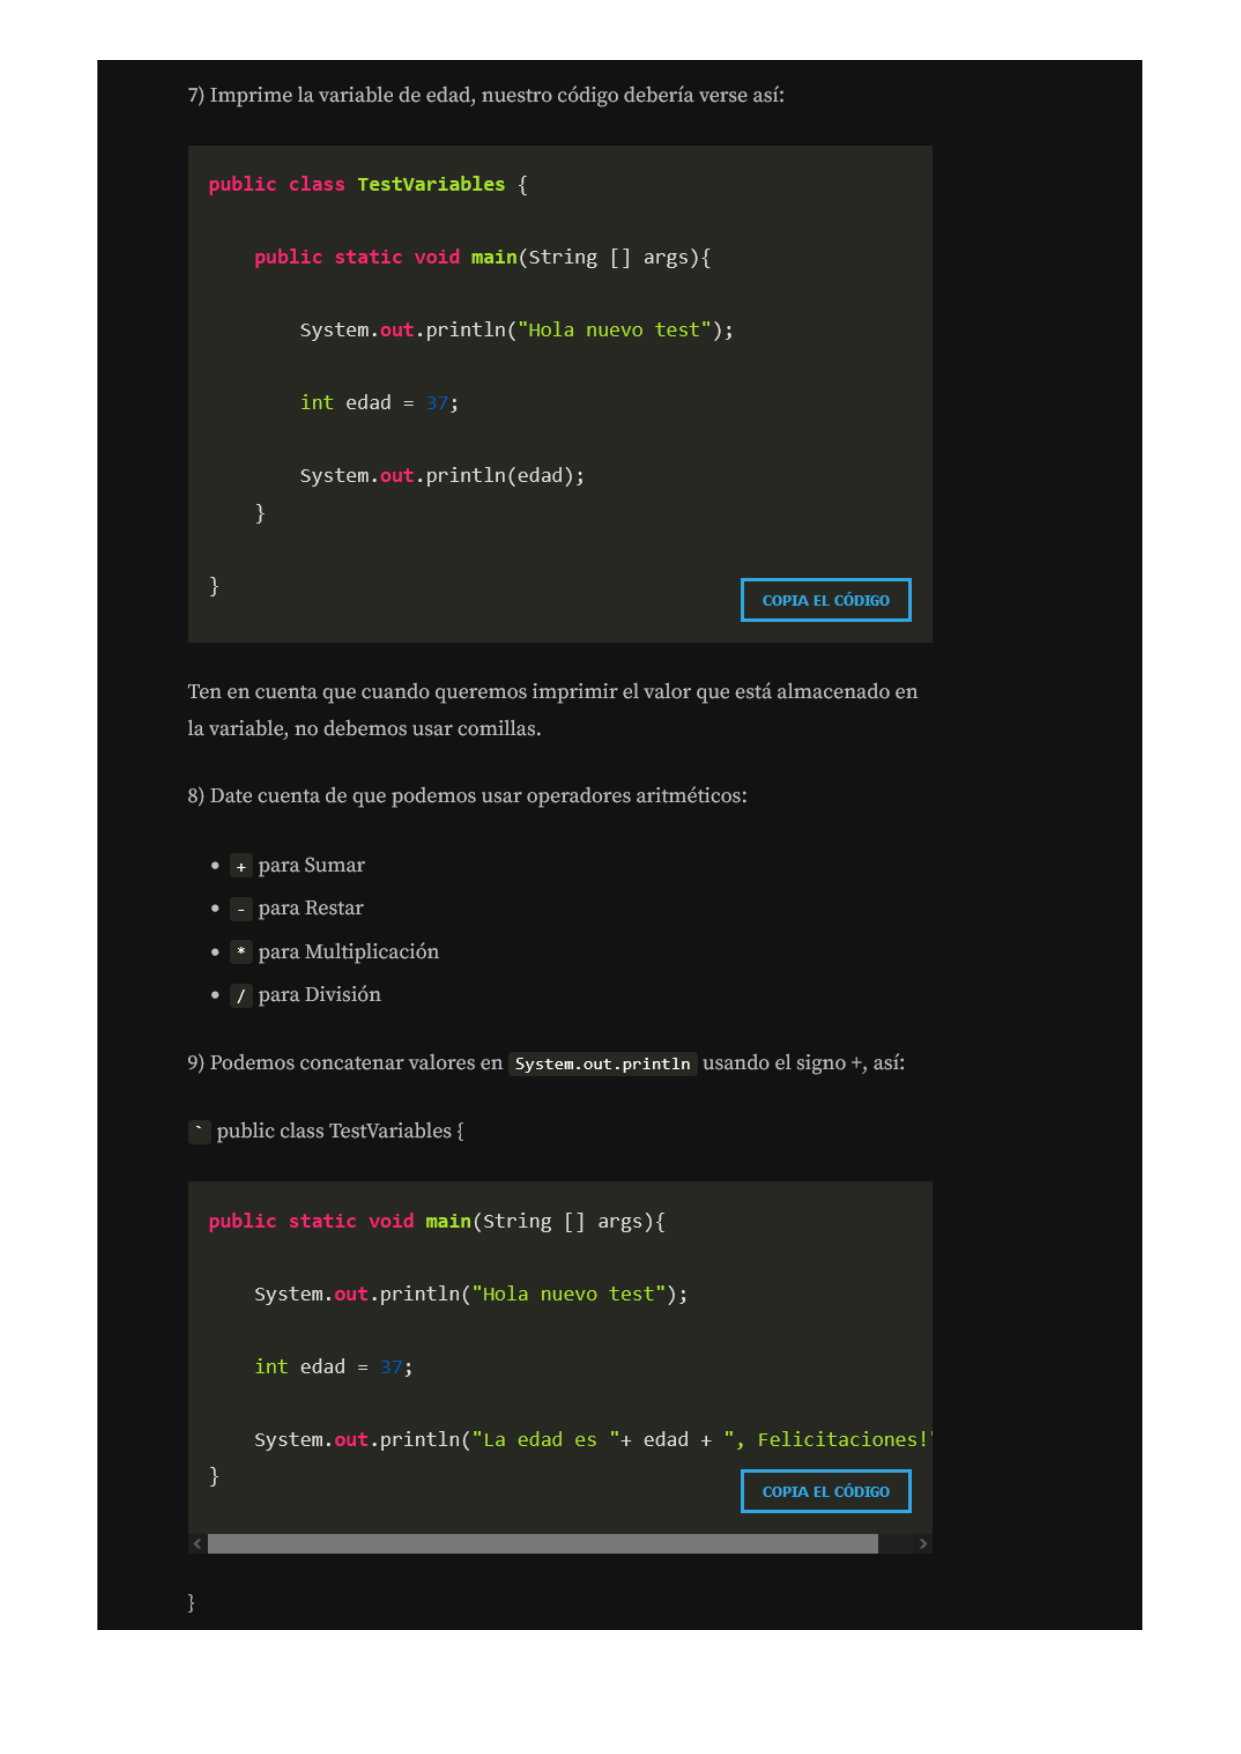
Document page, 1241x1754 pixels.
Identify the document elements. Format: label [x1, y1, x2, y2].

picture [97, 60, 1143, 1630]
